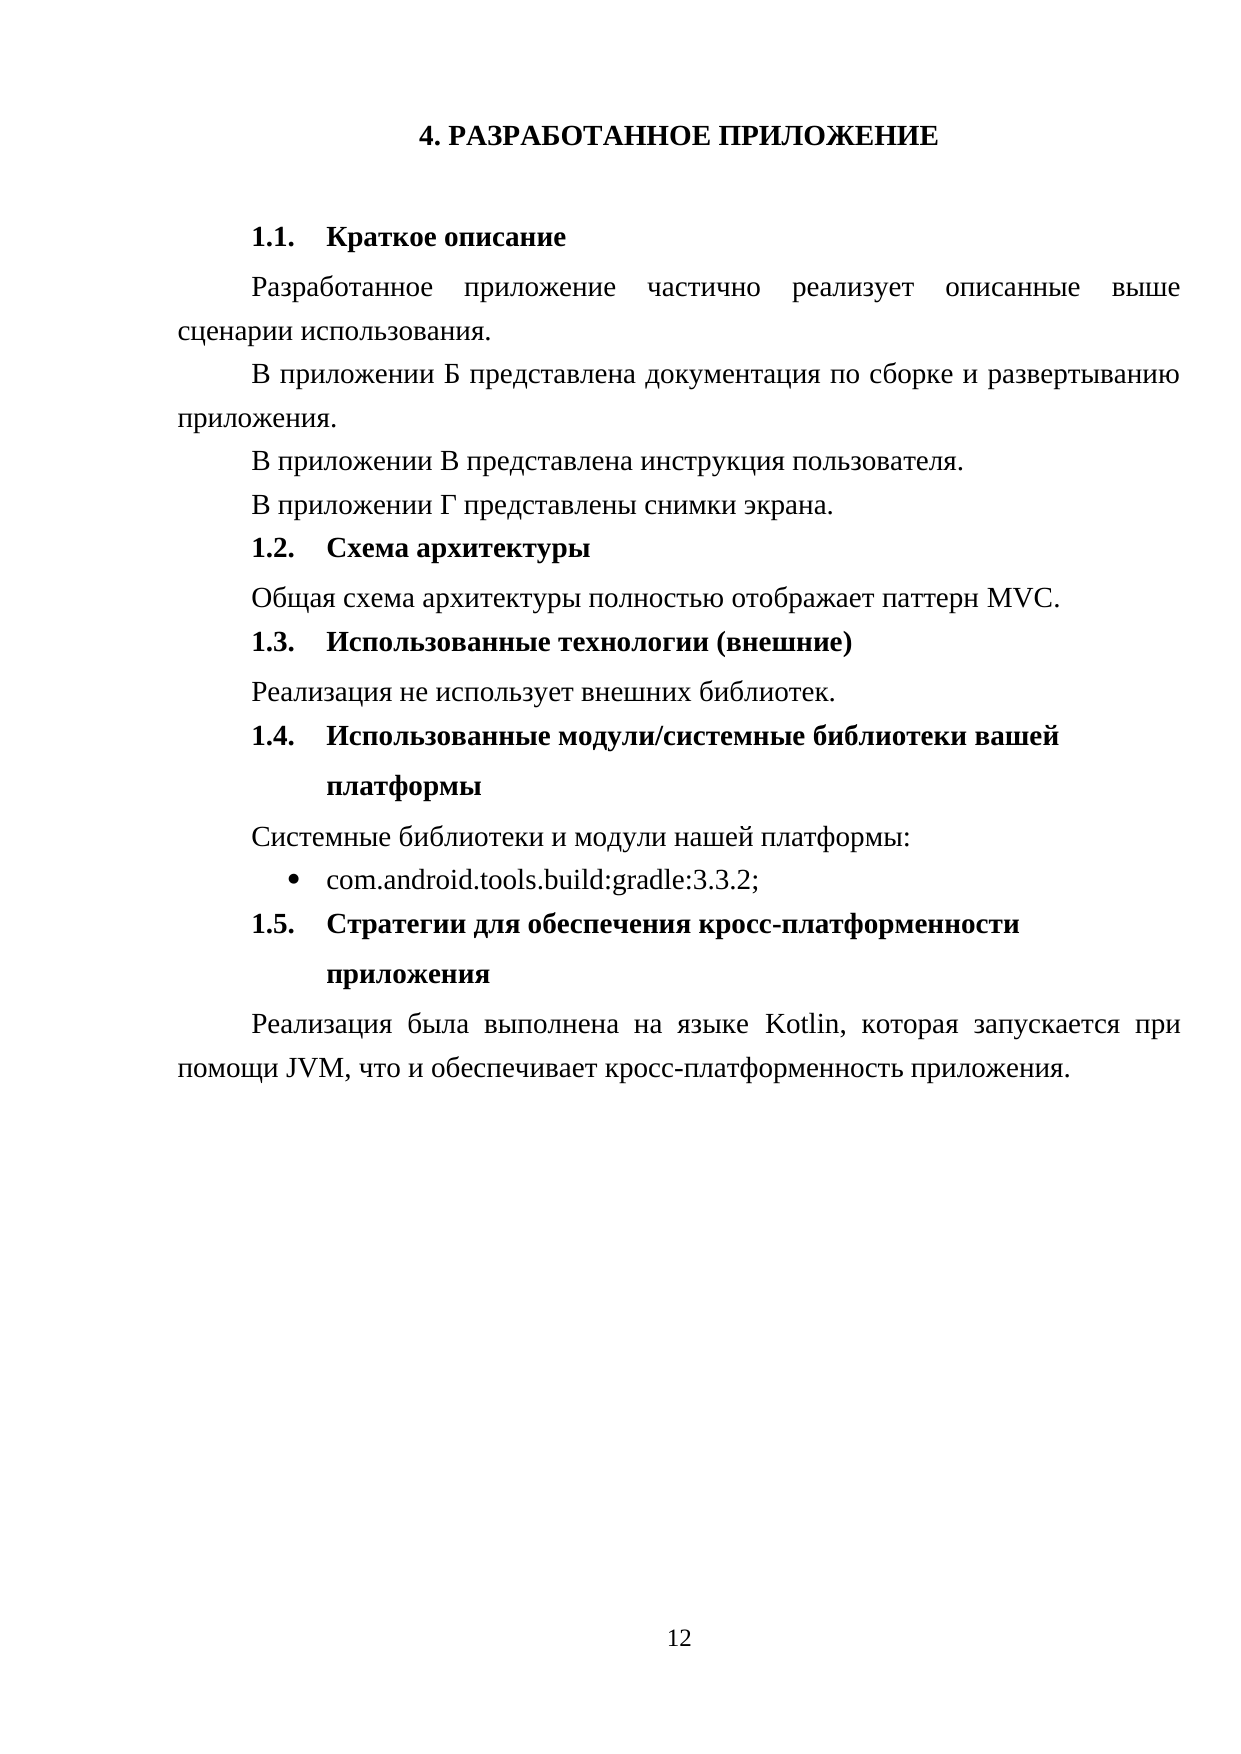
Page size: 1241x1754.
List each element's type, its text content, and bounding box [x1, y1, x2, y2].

text Реализация не использует внешних библиотек. [177, 674, 1181, 708]
text Системные библиотеки и модули нашей платформы: [177, 819, 1181, 852]
subtitle Схема архитектуры [251, 530, 1181, 564]
subtitle Краткое описание [251, 219, 1181, 252]
subtitle Использованные технологии (внешние) [251, 624, 1181, 658]
subtitle Стратегии для обеспечения кросс-платформенности приложения [251, 906, 1181, 990]
title 4. Разработанное приложение [177, 118, 1181, 152]
text В приложении Б представлена документация по сборке и развертыванию приложения. [177, 356, 1181, 433]
list com.android.tools.build:gradle:3.3.2; [288, 862, 1181, 896]
text Реализация была выполнена на языке Kotlin, которая запускается при помощи JVM, что и обеспечивает кросс-платформенность приложения. [177, 1006, 1181, 1083]
text Разработанное приложение частично реализует описанные выше сценарии использования. [177, 269, 1181, 346]
text В приложении В представлена инструкция пользователя. [177, 443, 1181, 477]
subtitle Использованные модули/системные библиотеки вашей платформы [251, 718, 1181, 802]
text Общая схема архитектуры полностью отображает паттерн MVC. [177, 581, 1181, 614]
text В приложении Г представлены снимки экрана. [177, 487, 1181, 520]
